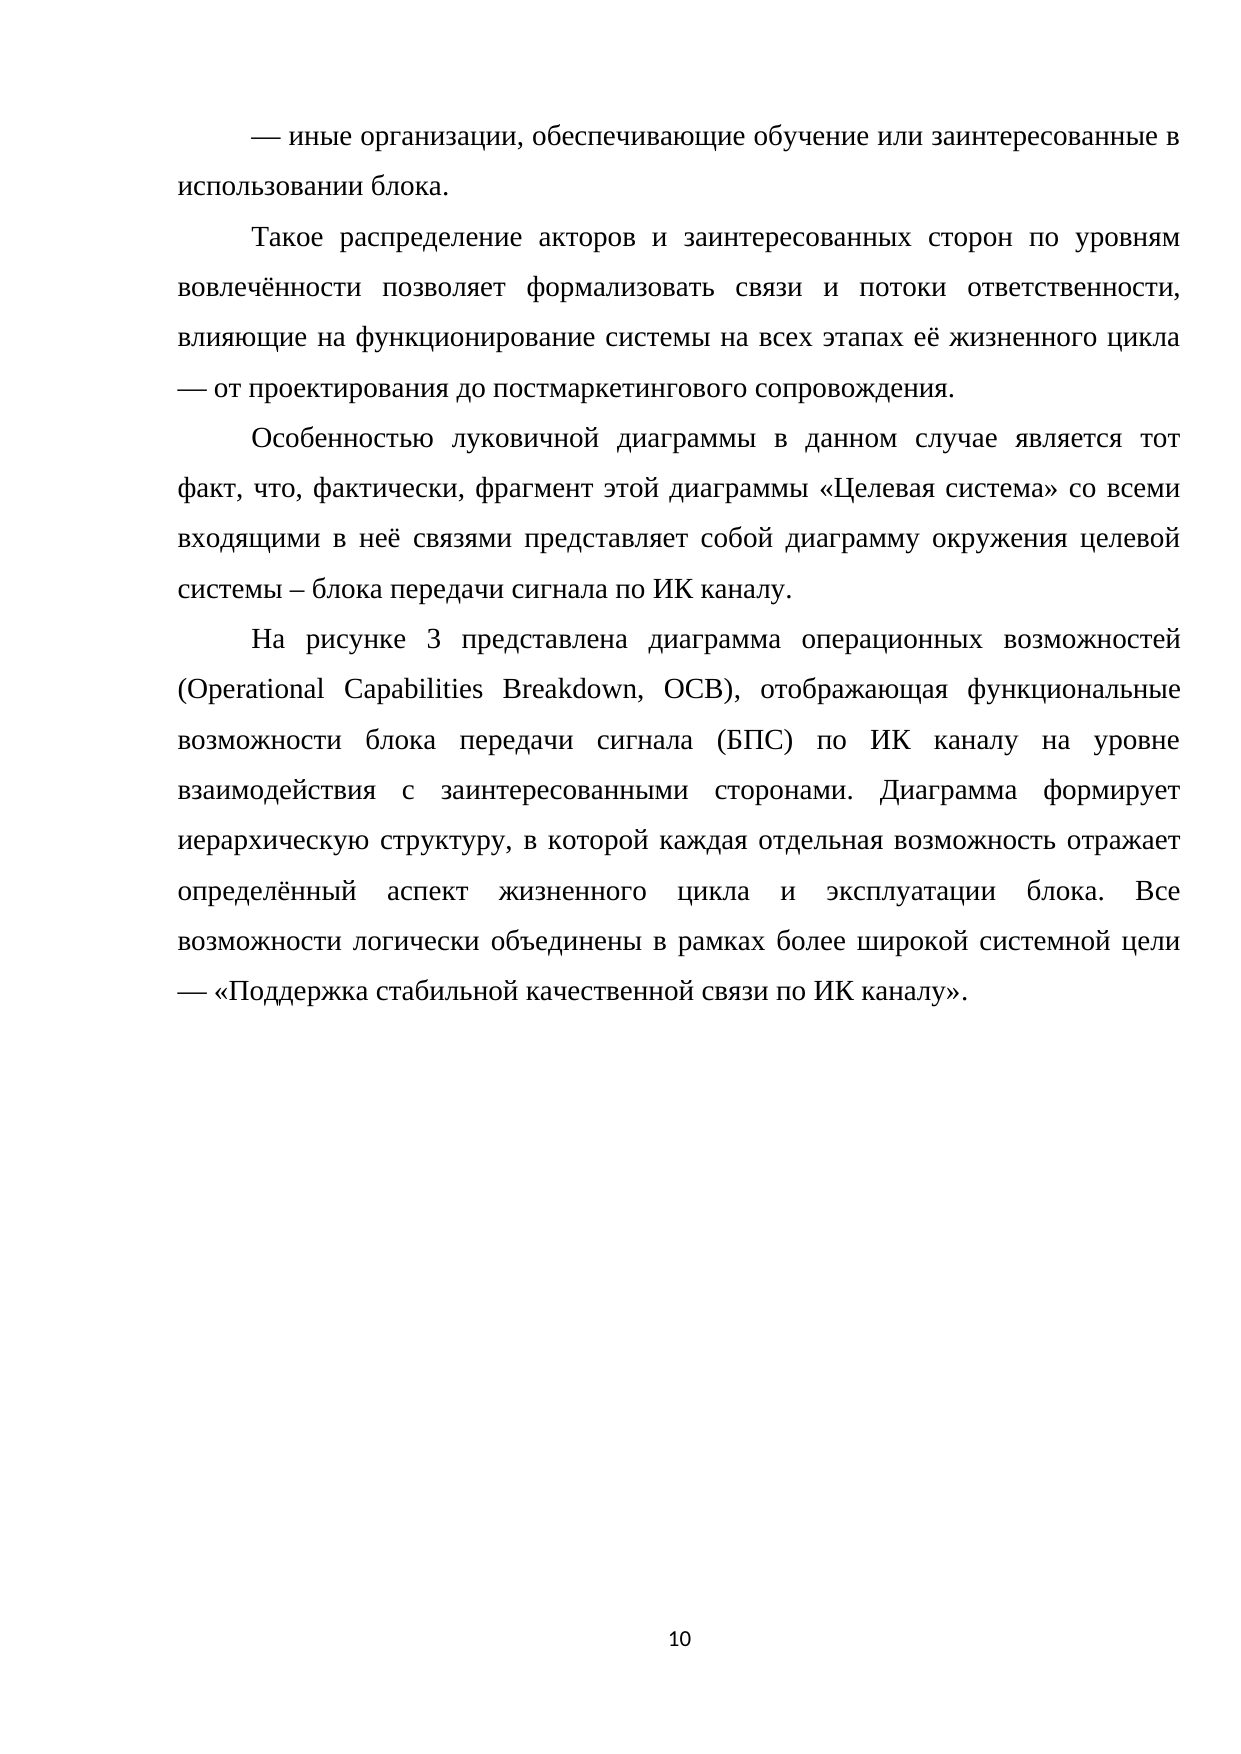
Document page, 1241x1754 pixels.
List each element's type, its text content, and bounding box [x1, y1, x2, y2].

text Особенностью луковичной диаграммы в данном случае является тот факт, что, фактически, фрагмент этой диаграммы «Целевая система» со всеми входящими в неё связями представляет собой диаграмму окружения целевой системы – блока передачи сигнала по ИК каналу. [177, 420, 1181, 604]
text Такое распределение акторов и заинтересованных сторон по уровням вовлечённости позволяет формализовать связи и потоки ответственности, влияющие на функционирование системы на всех этапах её жизненного цикла — от проектирования до постмаркетингового сопровождения. [177, 219, 1181, 403]
text — иные организации, обеспечивающие обучение или заинтересованные в использовании блока. [177, 118, 1181, 202]
text На рисунке 3 представлена диаграмма операционных возможностей (Operational Capabilities Breakdown, OCB), отображающая функциональные возможности блока передачи сигнала (БПС) по ИК каналу на уровне взаимодействия с заинтересованными сторонами. Диаграмма формирует иерархическую структуру, в которой каждая отдельная возможность отражает определённый аспект жизненного цикла и эксплуатации блока. Все возможности логически объединены в рамках более широкой системной цели — «Поддержка стабильной качественной связи по ИК каналу». [177, 621, 1181, 1007]
